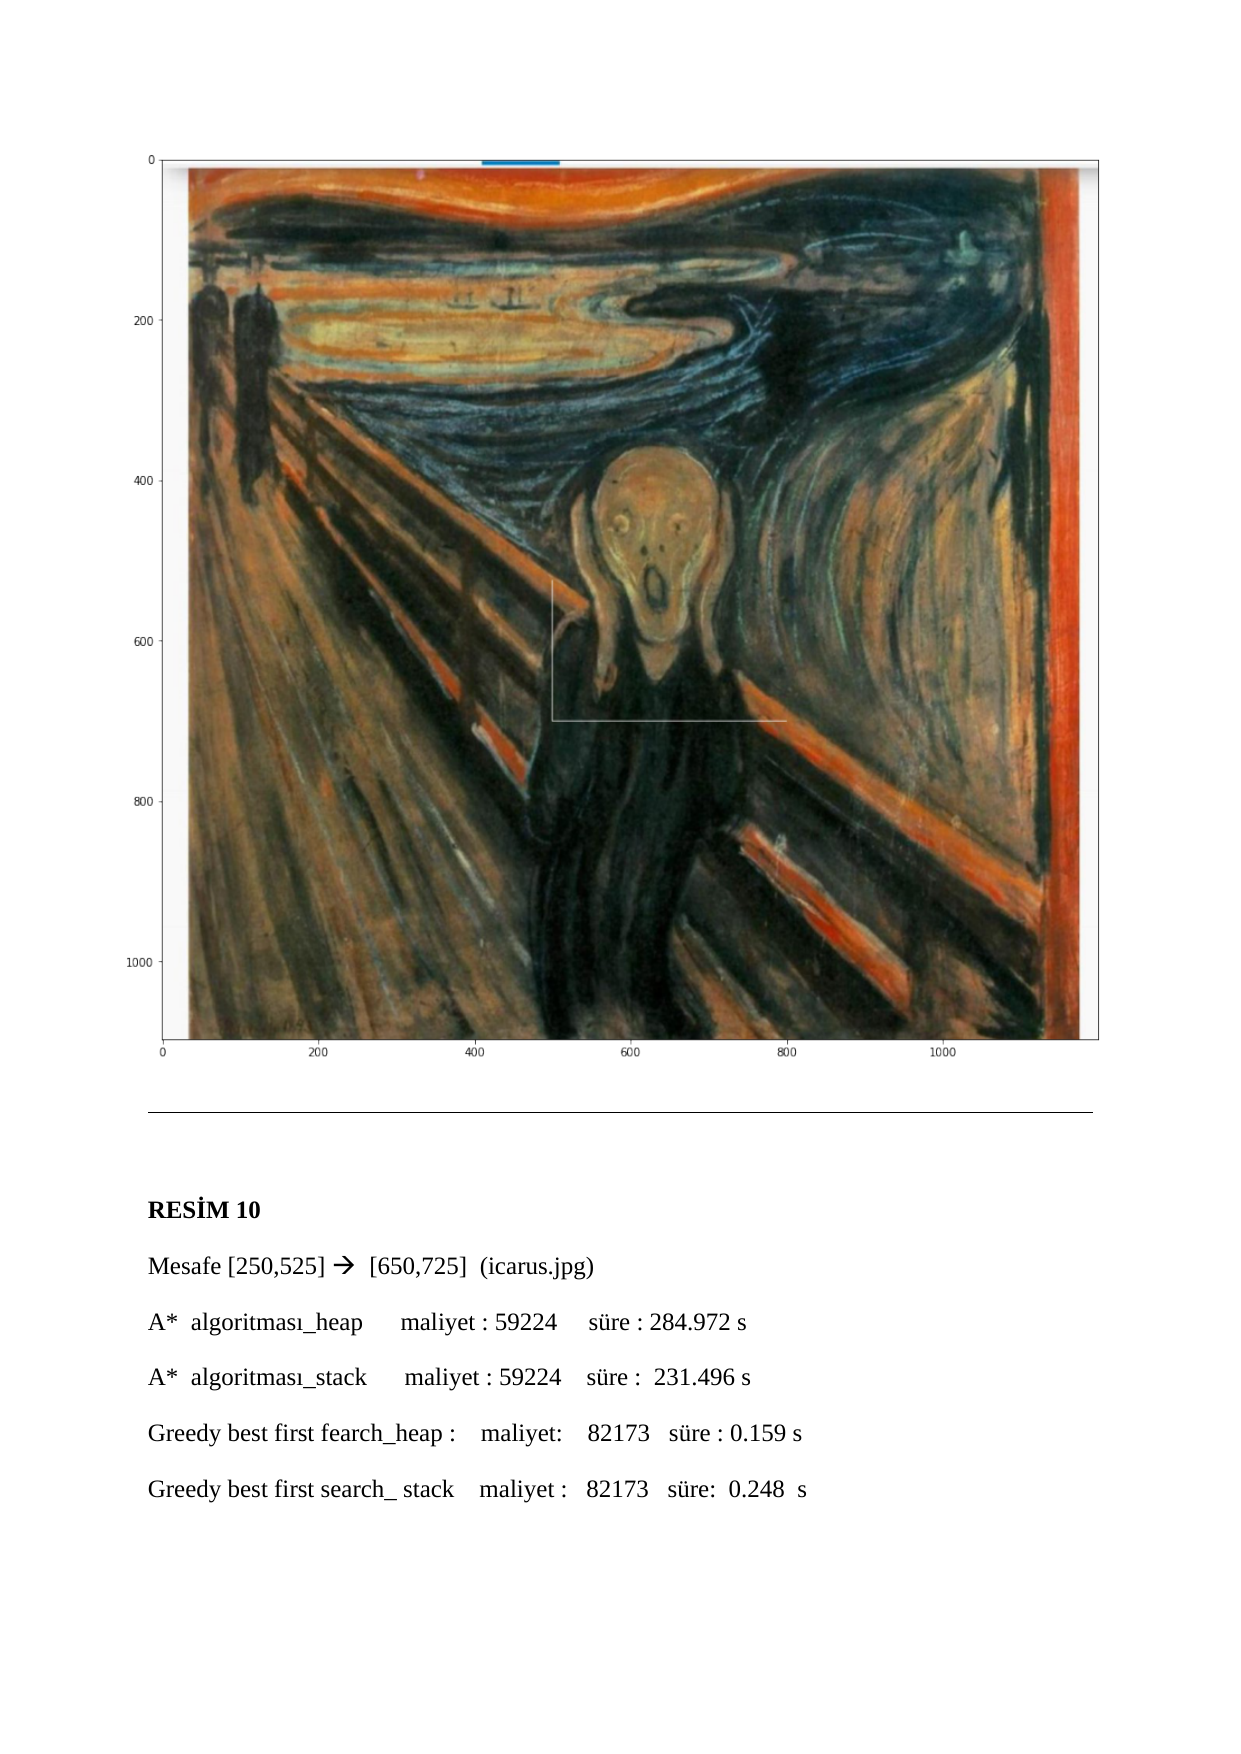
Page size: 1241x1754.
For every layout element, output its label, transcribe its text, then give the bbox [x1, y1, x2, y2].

text A* algoritması_heap maliyet : 59224 süre : 284.972 s [148, 1307, 1093, 1336]
text RESİM 10 [148, 1196, 1093, 1224]
text Mesafe [250,525] [650,725] (icarus.jpg) [148, 1251, 1093, 1280]
text Greedy best first search_ stack maliyet : 82173 süre: 0.248 s [148, 1474, 1093, 1502]
text Greedy best first fearch_heap : maliyet: 82173 süre : 0.159 s [148, 1418, 1093, 1447]
text A* algoritması_stack maliyet : 59224 süre : 231.496 s [148, 1362, 1093, 1391]
picture [118, 147, 1105, 1067]
